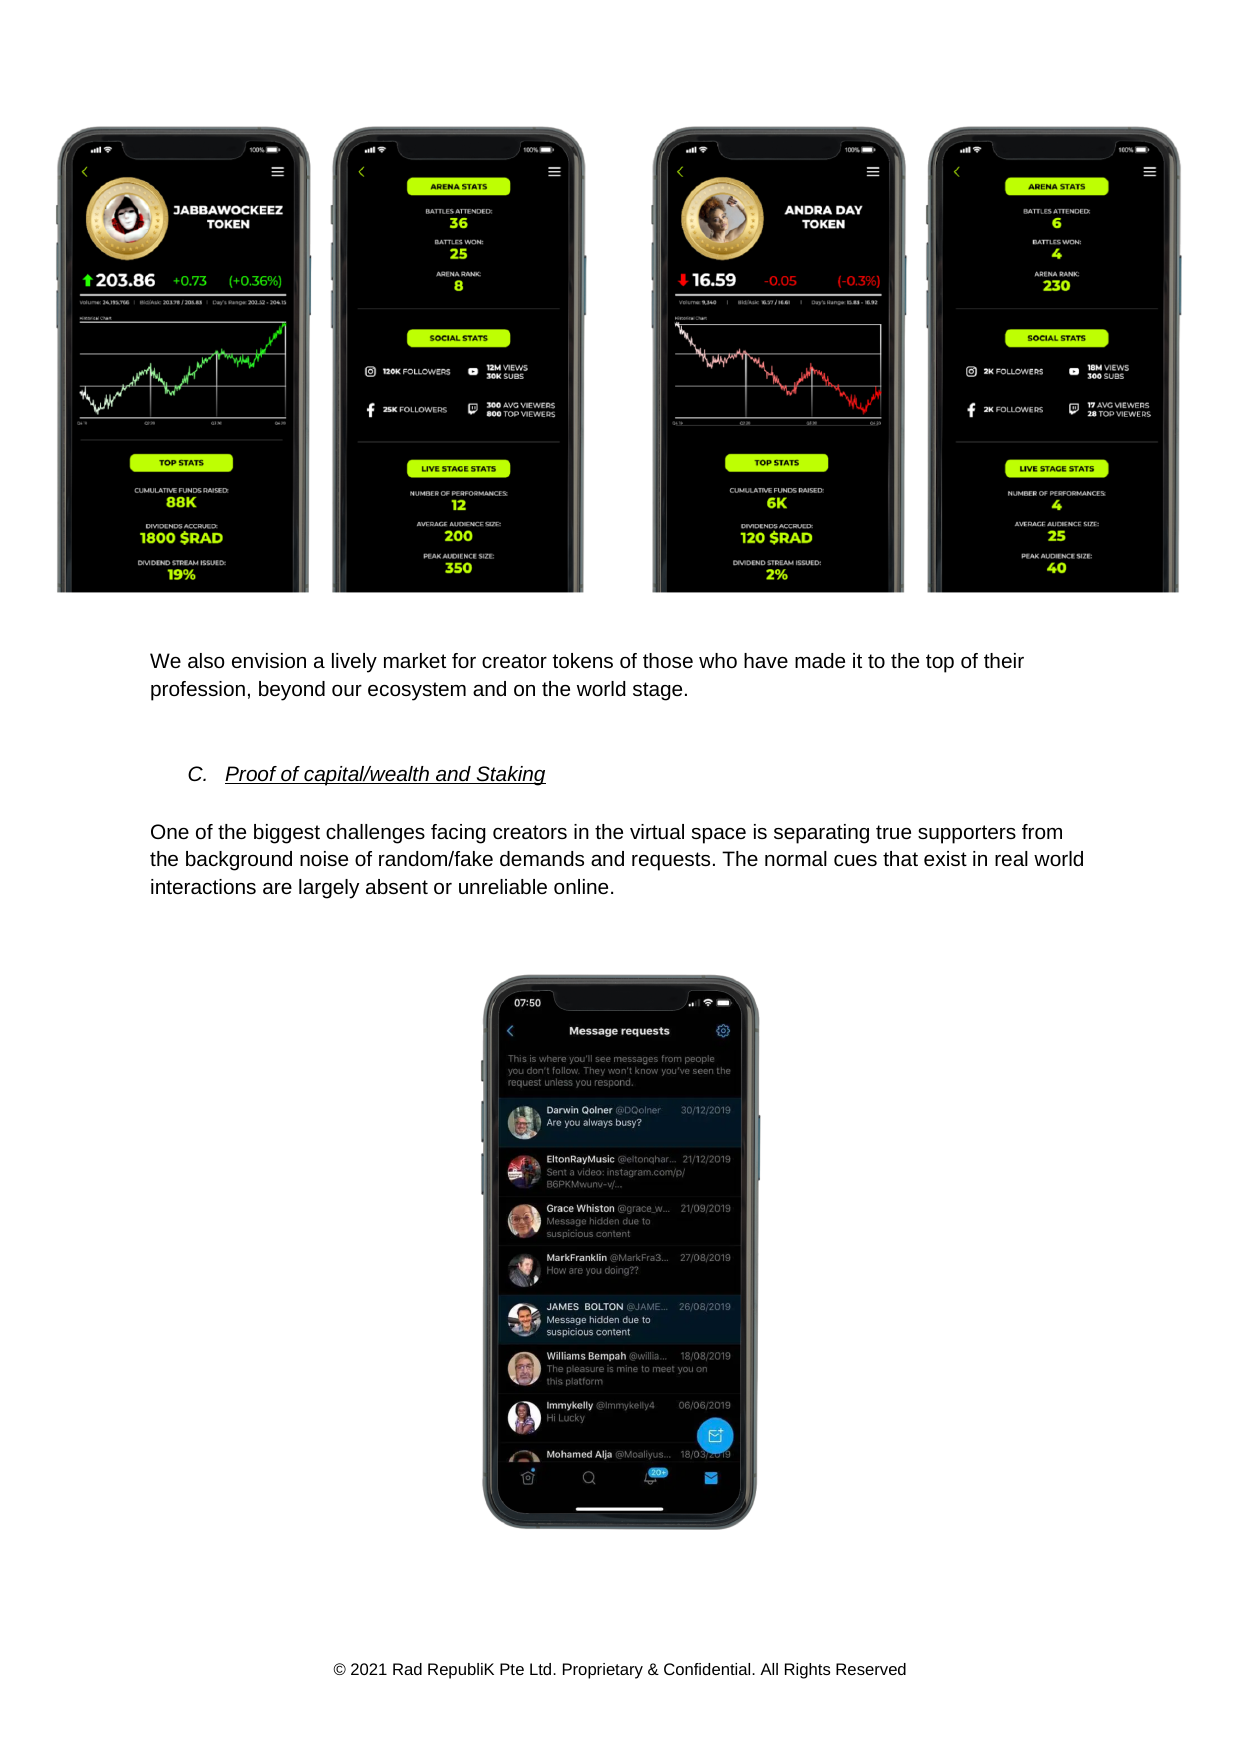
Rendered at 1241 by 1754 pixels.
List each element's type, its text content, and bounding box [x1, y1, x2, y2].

list Proof of capital/wealth and Staking [187, 762, 1090, 786]
picture [49, 116, 1190, 600]
text We also envision a lively market for creator tokens of those who have made it to the top of their profession, beyond our ecosystem and on the world stage. [150, 649, 1090, 701]
text One of the biggest challenges facing creators in the virtual space is separating true supporters from the background noise of random/fake demands and requests. The normal cues that exist in real world interactions are largely absent or unreliable online. [150, 820, 1090, 899]
picture [463, 960, 777, 1544]
